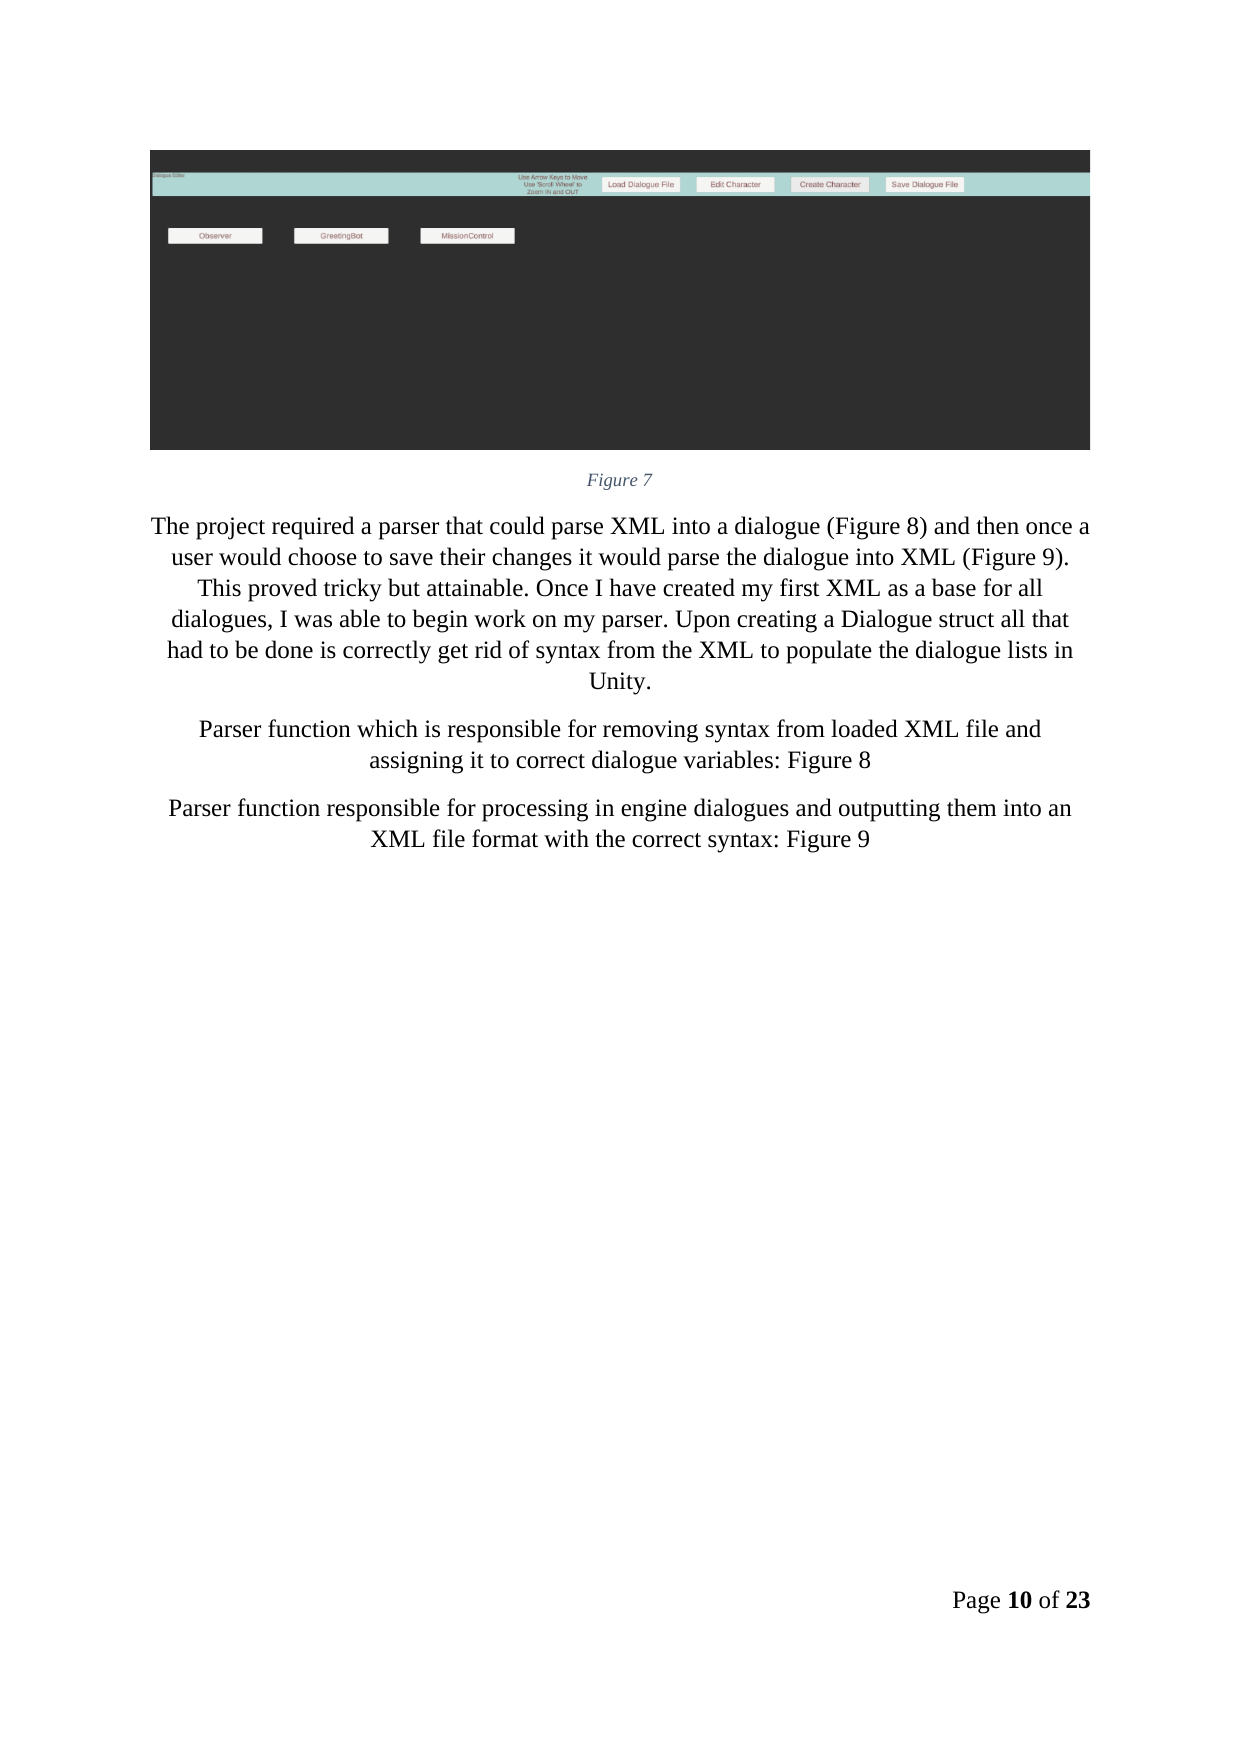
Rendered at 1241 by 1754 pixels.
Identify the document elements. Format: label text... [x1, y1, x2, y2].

text Figure 7 [150, 469, 1090, 490]
text The project required a parser that could parse XML into a dialogue (Figure 8) and then once a user would choose to save their changes it would parse the dialogue into XML (Figure 9). This proved tricky but attainable. Once I have created my first XML as a base for all dialogues, I was able to begin work on my parser. Upon creating a Dialogue struct all that had to be done is correctly get rid of syntax from the XML to populate the dialogue lists in Unity. [150, 511, 1090, 695]
text Parser function which is responsible for removing syntax from loaded XML file and assigning it to correct dialogue variables: Figure 8 [150, 714, 1090, 774]
text Parser function responsible for processing in engine dialogues and outputting them into an XML file format with the correct syntax: Figure 9 [150, 793, 1090, 853]
picture [150, 150, 1091, 450]
